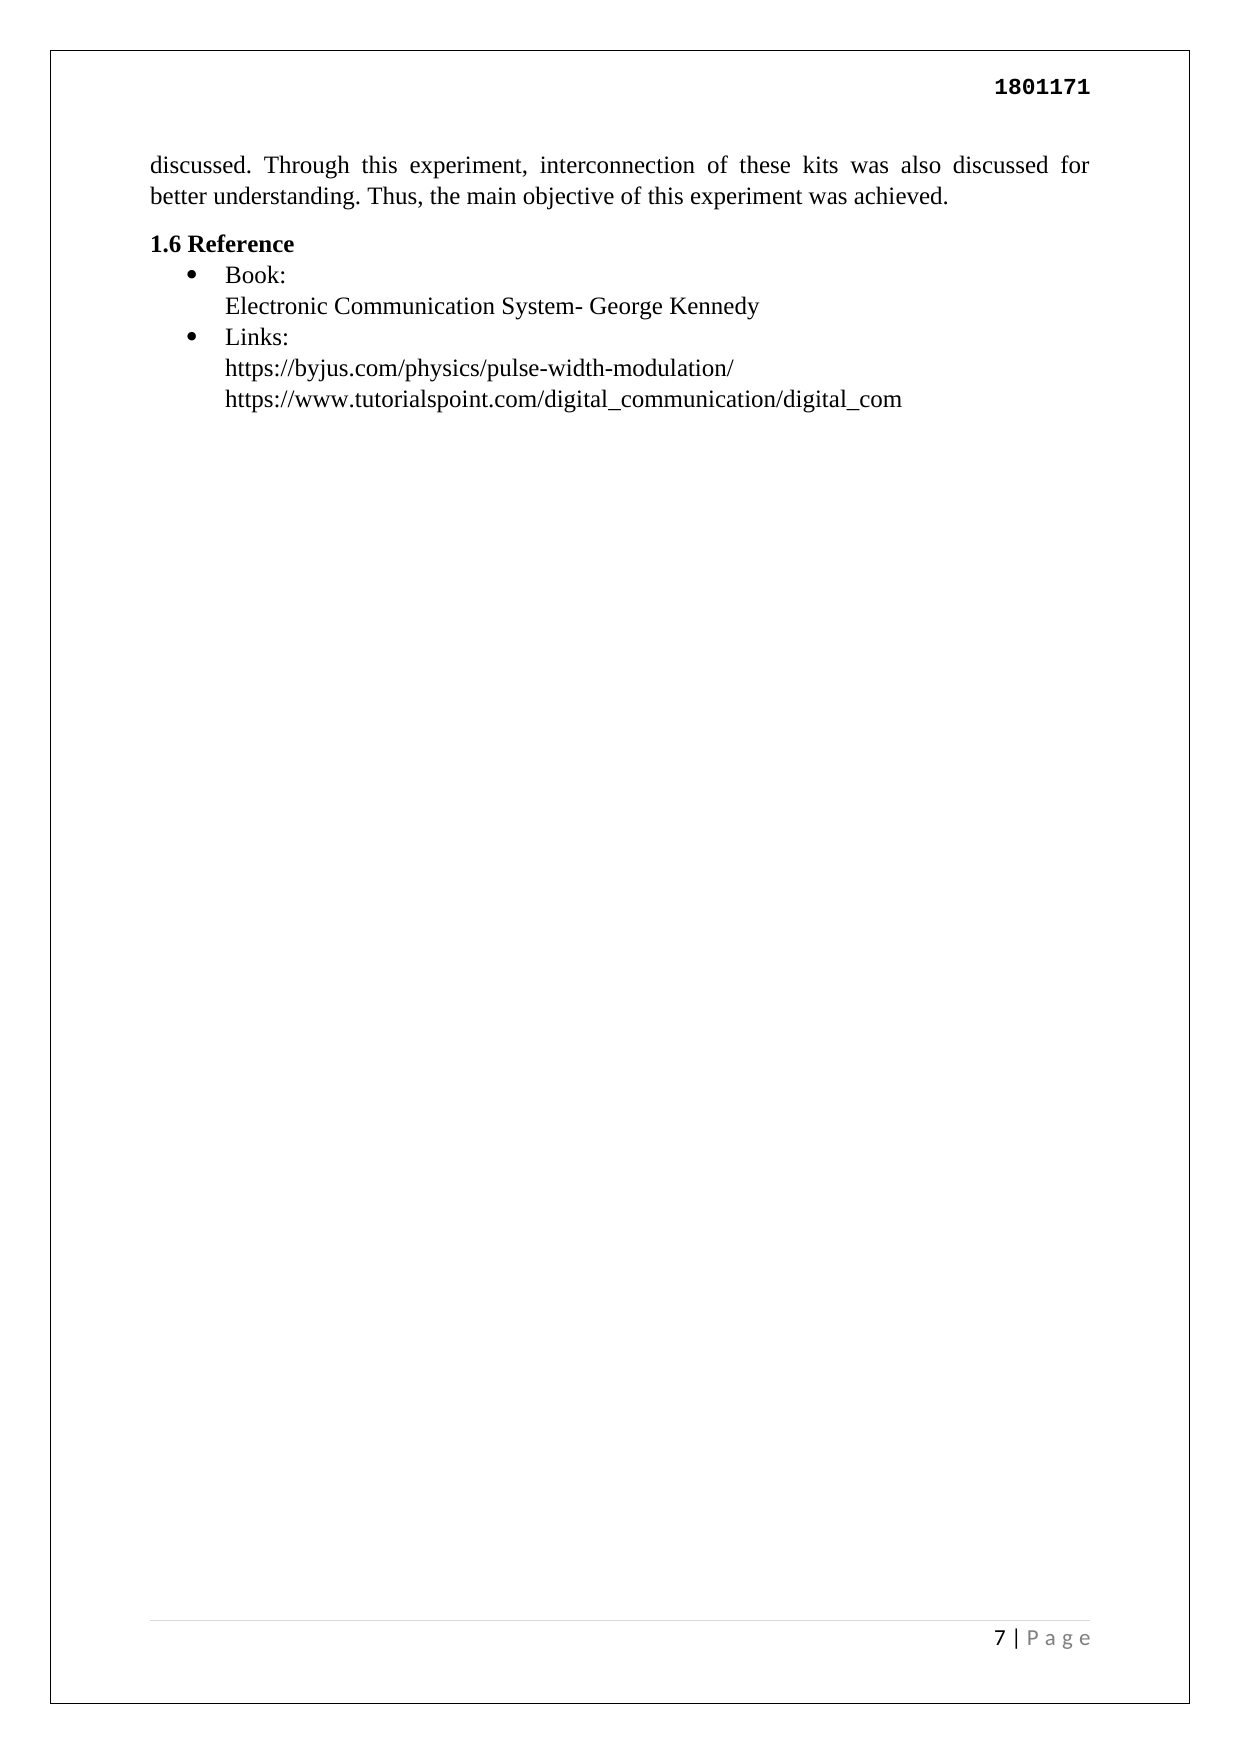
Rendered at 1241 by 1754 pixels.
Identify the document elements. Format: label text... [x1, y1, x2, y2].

list https://www.tutorialspoint.com/digital_communication/digital_com [225, 384, 1090, 413]
list Electronic Communication System- George Kennedy [225, 291, 1090, 319]
list Reference [150, 229, 1090, 257]
list Links: [187, 322, 1090, 351]
list https://byjus.com/physics/pulse-width-modulation/ [225, 353, 1090, 382]
list Book: [187, 260, 1090, 288]
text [150, 150, 1090, 210]
